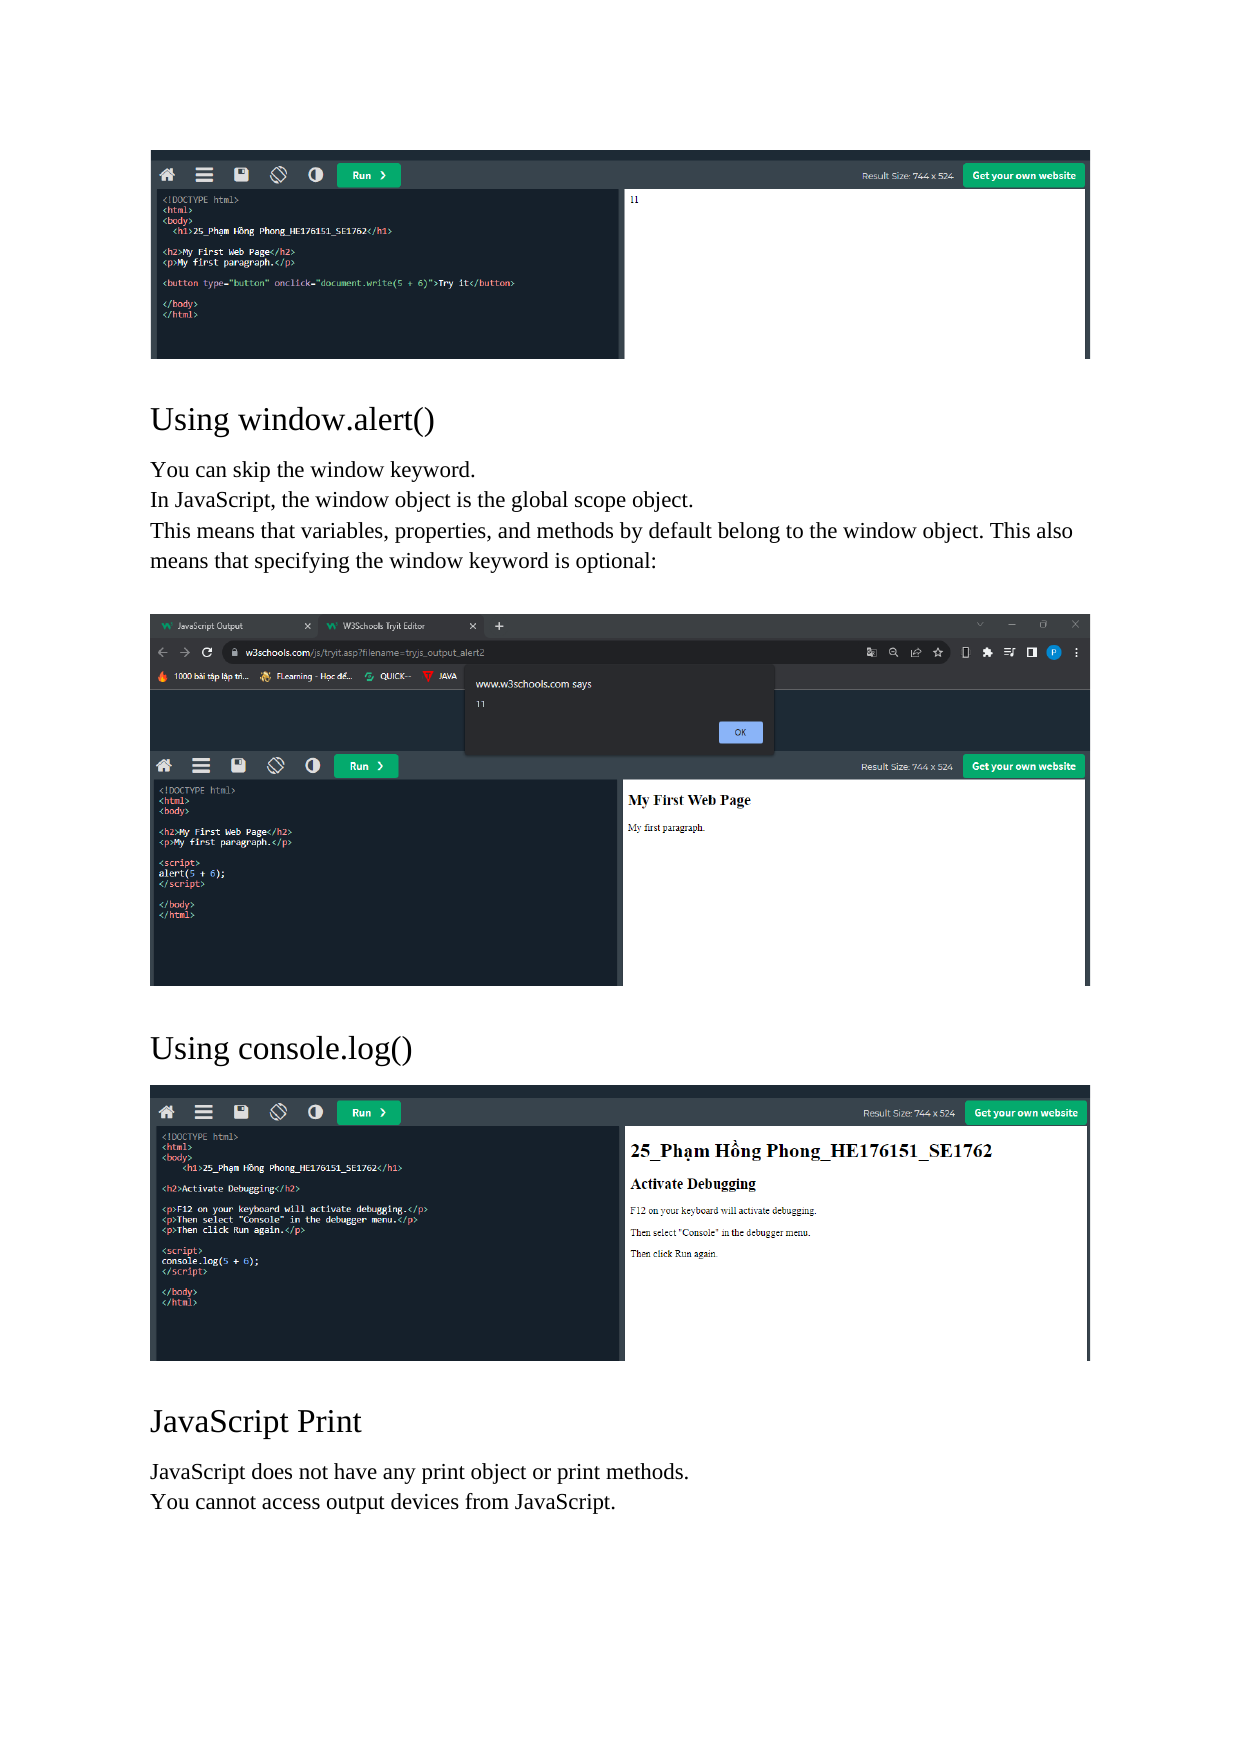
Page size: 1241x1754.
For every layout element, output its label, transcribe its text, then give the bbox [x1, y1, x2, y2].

picture [150, 614, 1091, 986]
text In JavaScript, the window object is the global scope object. [150, 486, 1090, 513]
picture [150, 1085, 1091, 1361]
text This means that variables, properties, and methods by default belong to the window object. This also means that specifying the window keyword is optional: [150, 517, 1090, 573]
text You cannot access output devices from JavaScript. [150, 1488, 1090, 1515]
subtitle JavaScript Print [150, 1402, 1090, 1440]
picture [150, 150, 1091, 359]
subtitle Using console.log() [150, 1029, 1090, 1067]
text JavaScript does not have any print object or print methods. [150, 1458, 1090, 1484]
text You can skip the window keyword. [150, 456, 1090, 483]
subtitle Using window.alert() [150, 400, 1090, 438]
